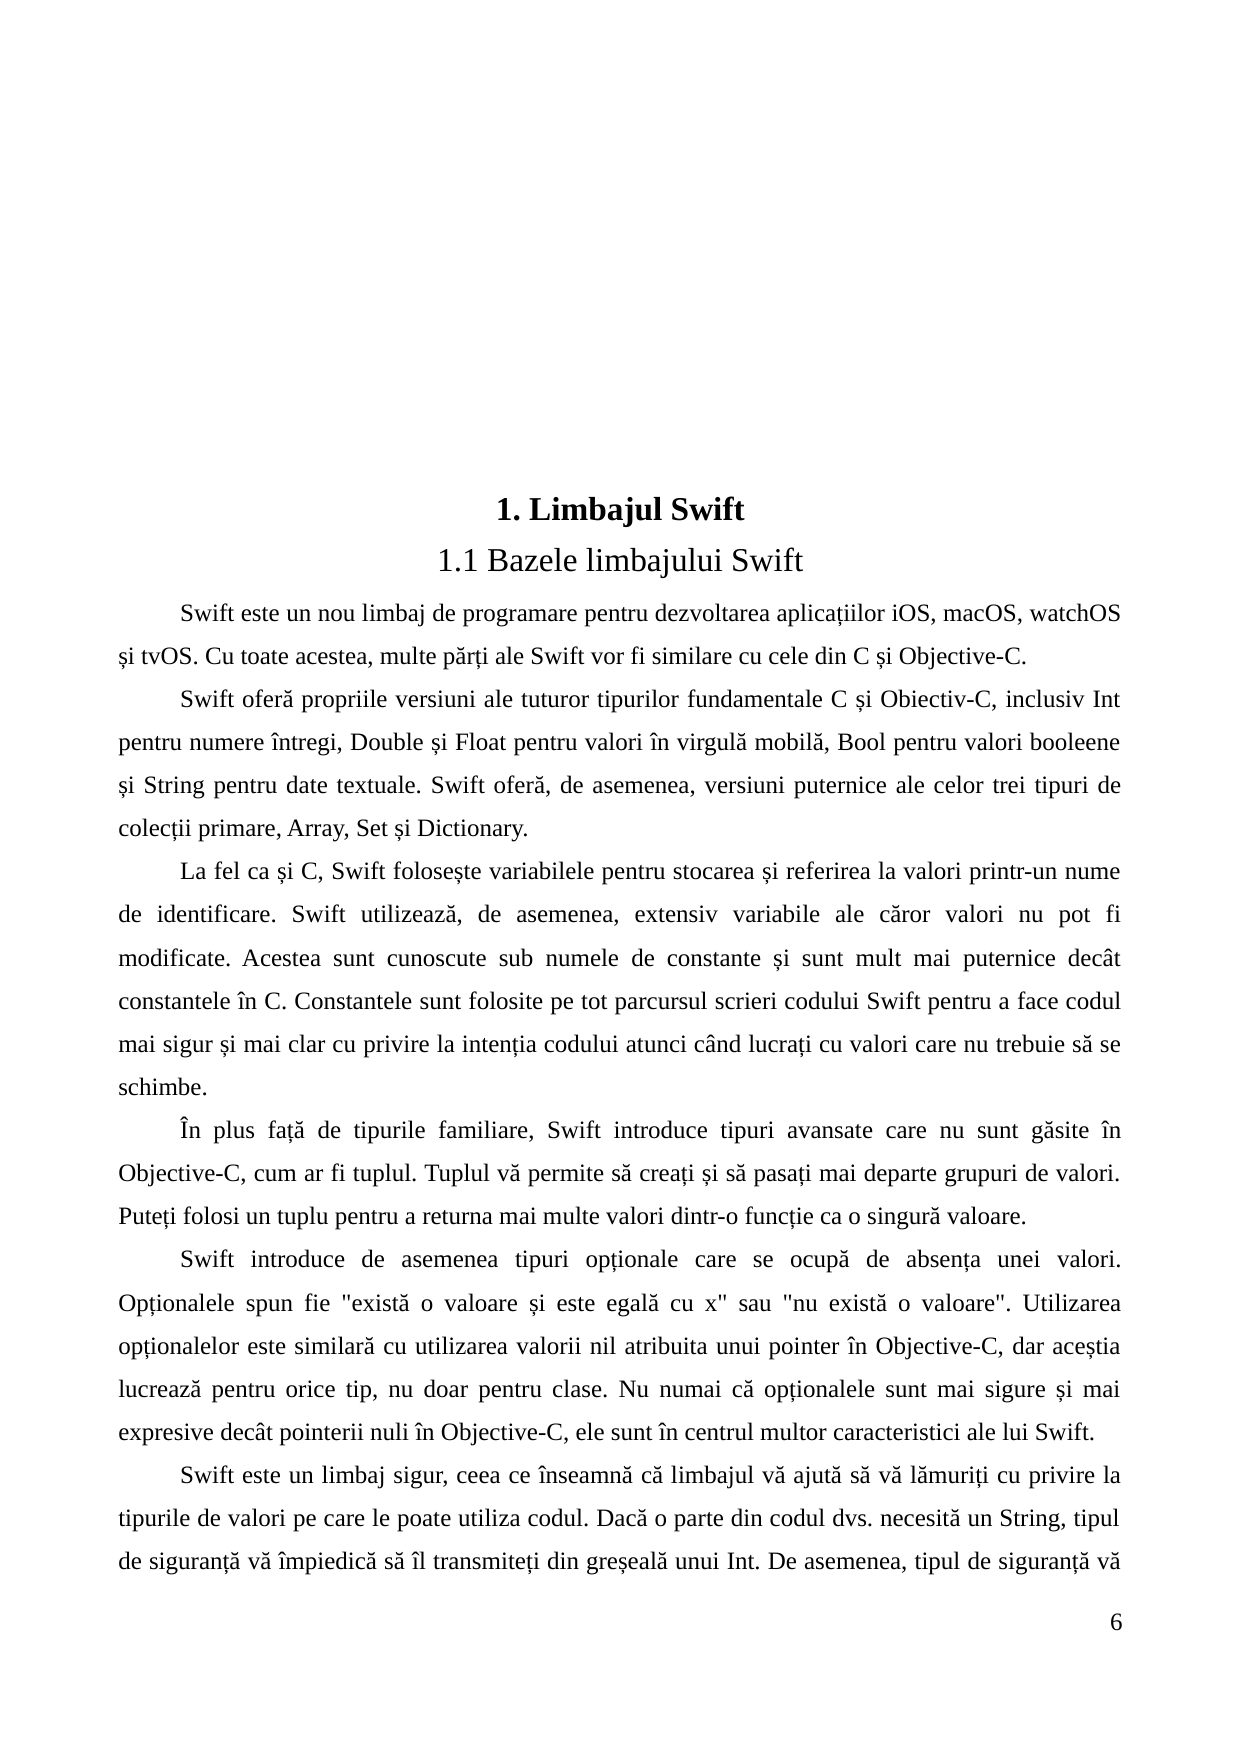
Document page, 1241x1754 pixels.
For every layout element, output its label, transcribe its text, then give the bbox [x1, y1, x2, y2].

text La fel ca și C, Swift folosește variabilele pentru stocarea și referirea la valori printr-un nume de identificare. Swift utilizează, de asemenea, extensiv variabile ale căror valori nu pot fi modificate. Acestea sunt cunoscute sub numele de constante și sunt mult mai puternice decât constantele în C. Constantele sunt folosite pe tot parcursul scrieri codului Swift pentru a face codul mai sigur și mai clar cu privire la intenția codului atunci când lucrați cu valori care nu trebuie să se schimbe. [118, 856, 1122, 1101]
text În plus față de tipurile familiare, Swift introduce tipuri avansate care nu sunt găsite în Objective-C, cum ar fi tuplul. Tuplul vă permite să creați și să pasați mai departe grupuri de valori. Puteți folosi un tuplu pentru a returna mai multe valori dintr-o funcție ca o singură valoare. [118, 1115, 1122, 1230]
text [118, 1460, 1122, 1575]
subtitle 1. Limbajul Swift [118, 489, 1122, 528]
text Swift introduce de asemenea tipuri opționale care se ocupă de absența unei valori. Opționalele spun fie "există o valoare și este egală cu x" sau "nu există o valoare". Utilizarea opționalelor este similară cu utilizarea valorii nil atribuita unui pointer în Objective-C, dar aceștia lucrează pentru orice tip, nu doar pentru clase. Nu numai că opționalele sunt mai sigure și mai expresive decât pointerii nuli în Objective-C, ele sunt în centrul multor caracteristici ale lui Swift. [118, 1244, 1122, 1446]
subtitle 1.1 Bazele limbajului Swift [118, 540, 1122, 578]
text Swift oferă propriile versiuni ale tuturor tipurilor fundamentale C și Obiectiv-C, inclusiv Int pentru numere întregi, Double și Float pentru valori în virgulă mobilă, Bool pentru valori booleene și String pentru date textuale. Swift oferă, de asemenea, versiuni puternice ale celor trei tipuri de colecții primare, Array, Set și Dictionary. [118, 684, 1122, 842]
text Swift este un nou limbaj de programare pentru dezvoltarea aplicațiilor iOS, macOS, watchOS și tvOS. Cu toate acestea, multe părți ale Swift vor fi similare cu cele din C și Objective-C. [118, 598, 1122, 669]
